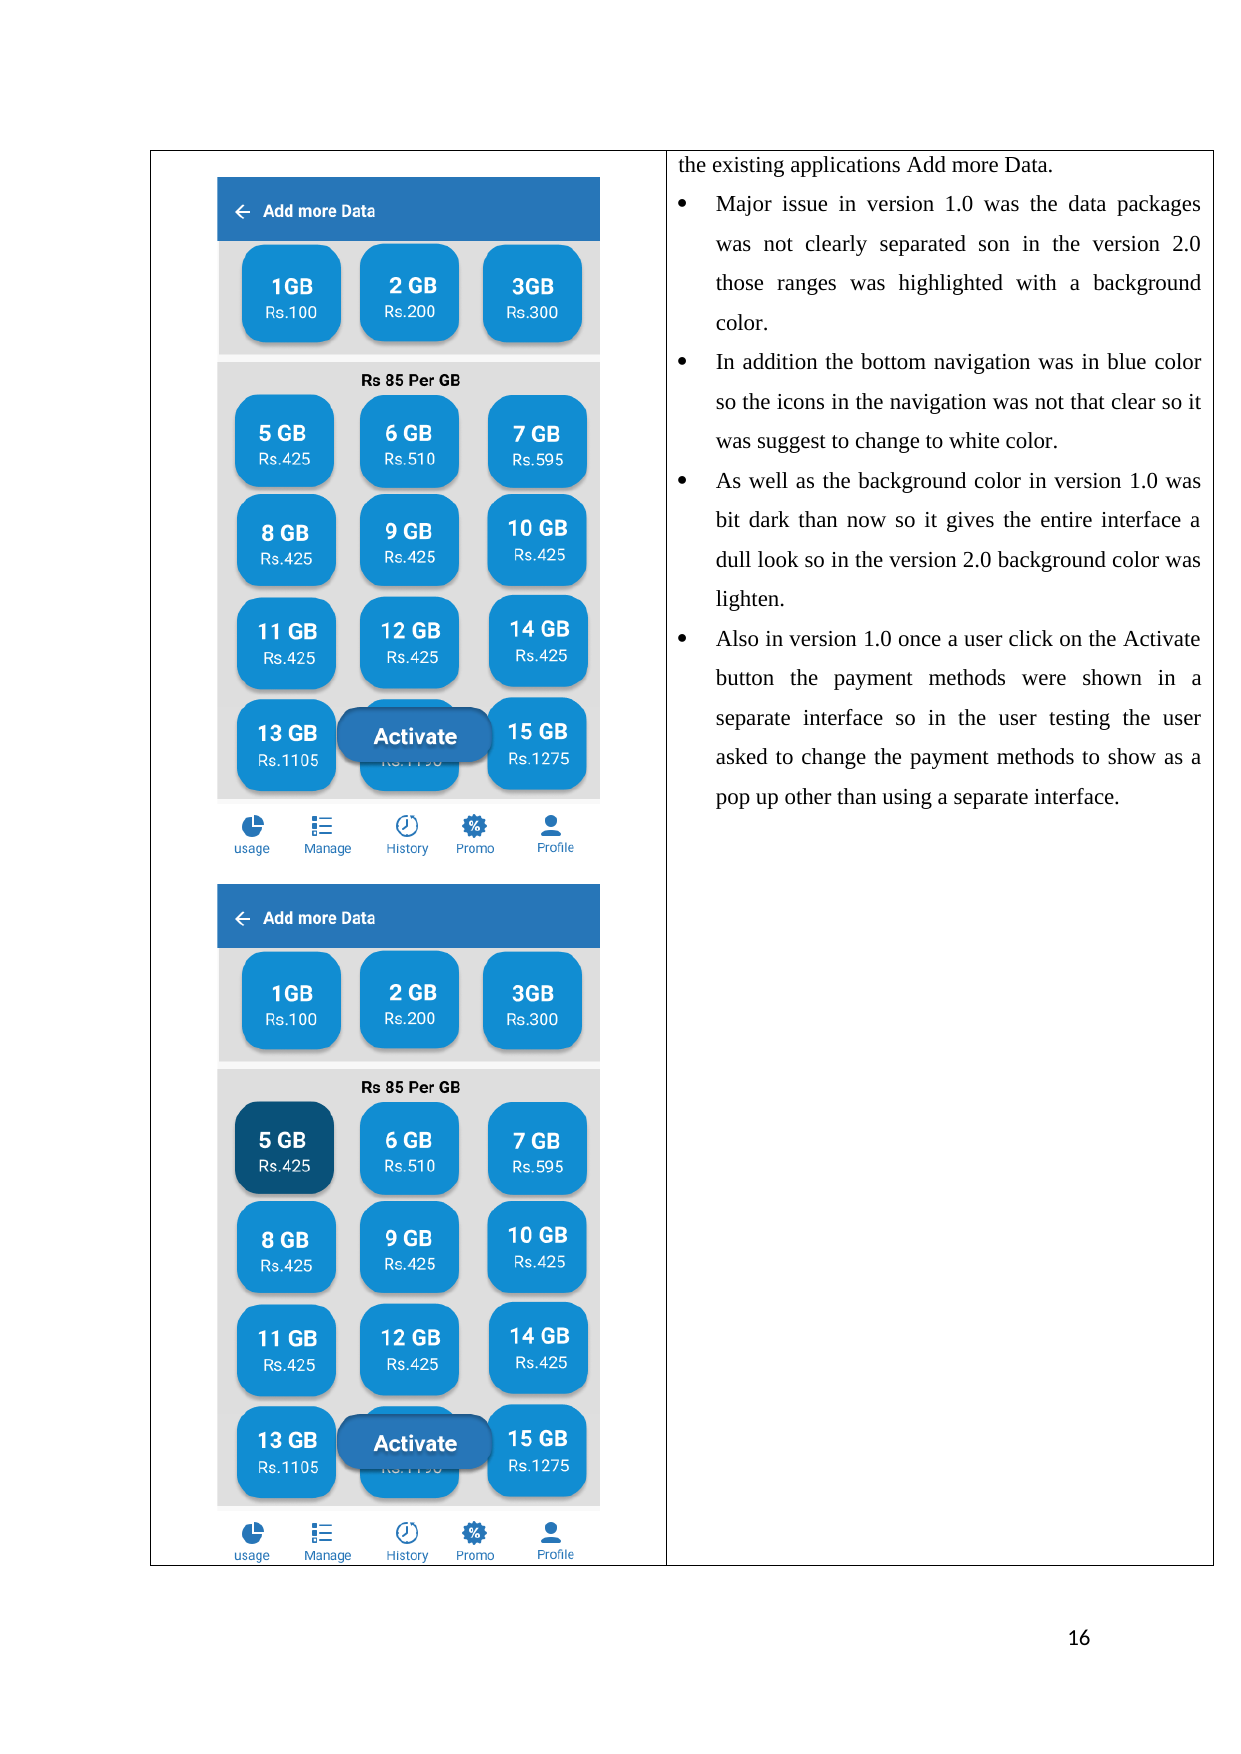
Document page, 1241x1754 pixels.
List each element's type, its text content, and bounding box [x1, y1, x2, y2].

picture [217, 884, 600, 1565]
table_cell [667, 151, 1213, 1565]
picture [217, 177, 600, 858]
table_cell Prototype Wireframe [151, 151, 666, 1565]
